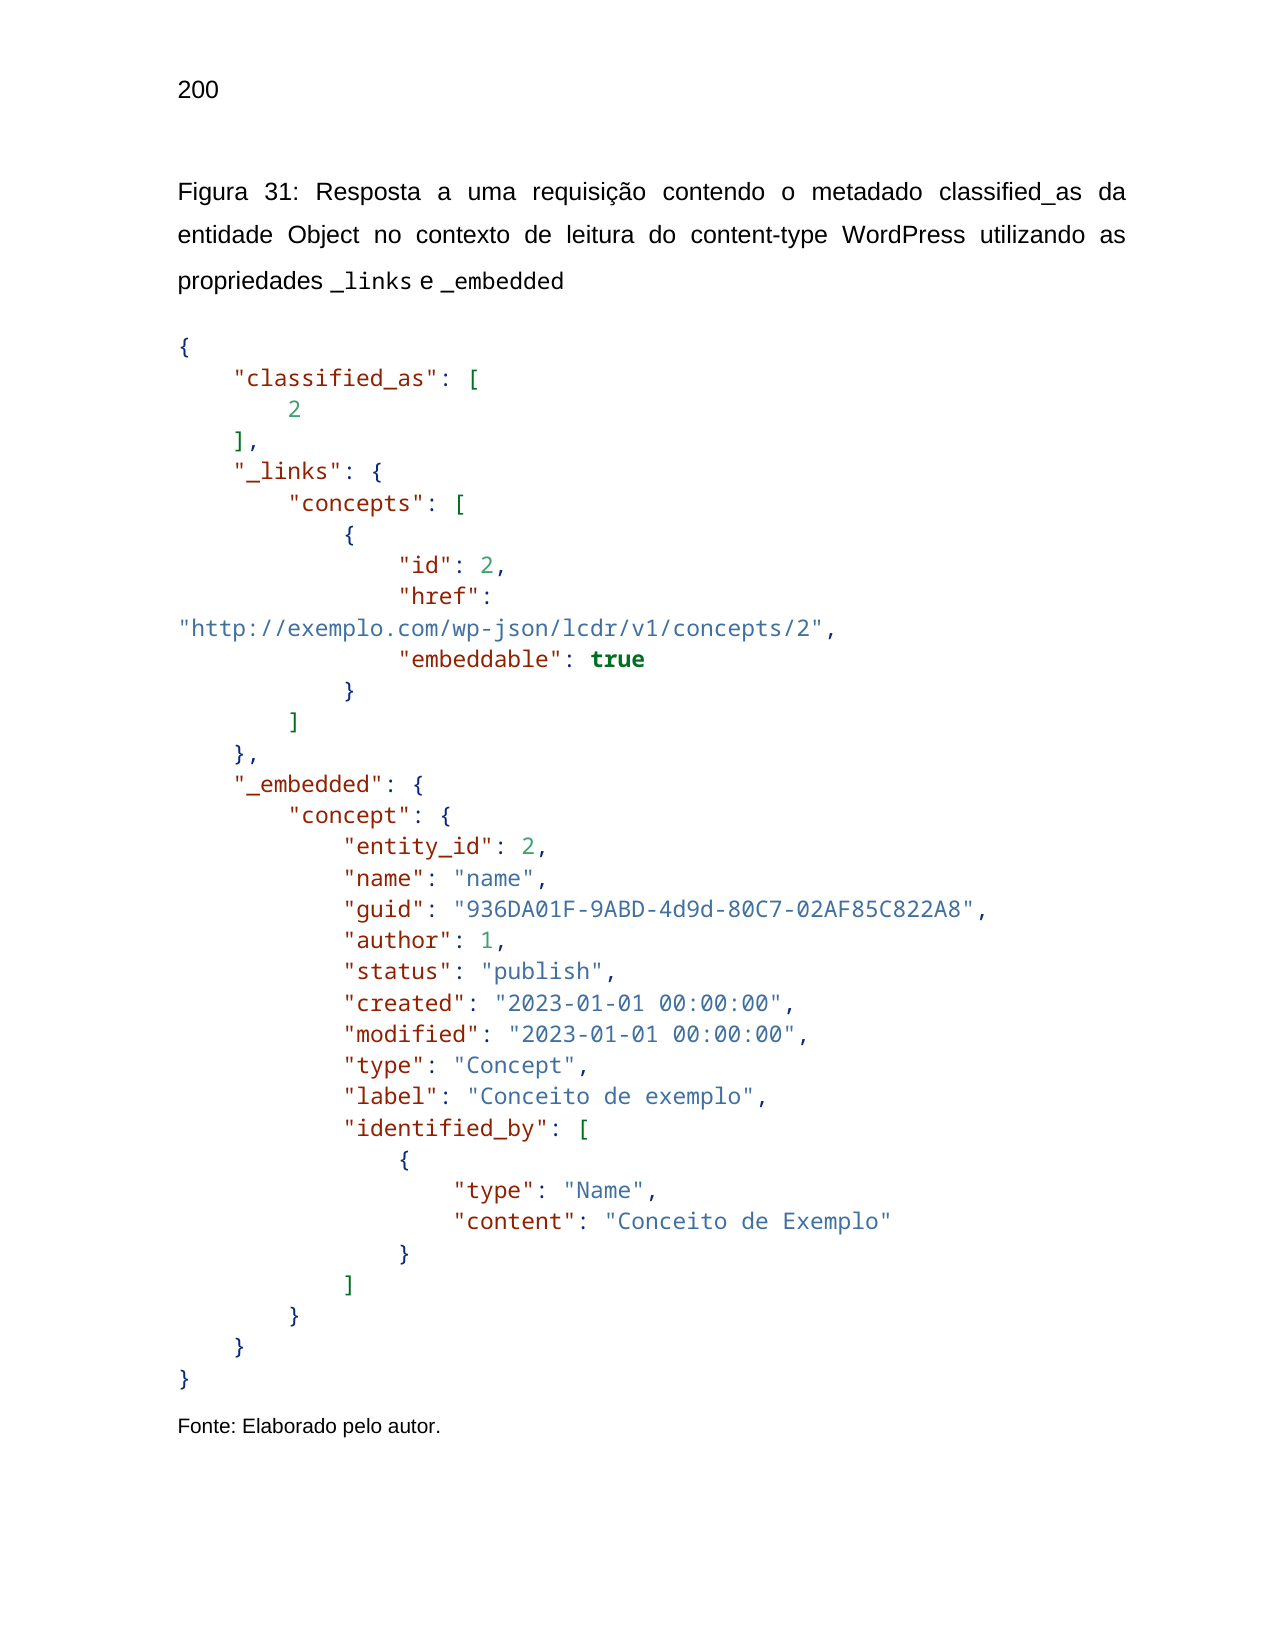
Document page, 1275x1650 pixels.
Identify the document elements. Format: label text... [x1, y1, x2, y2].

text Figura 31: Resposta a uma requisição contendo o metadado classified_as da entidade Object no contexto de leitura do content-type WordPress utilizando as propriedades _links e _embedded [177, 177, 1127, 296]
text { "classified_as": [ 2 ], "_links": { "concepts": [ { "id": 2, "href": "http://exemplo.com/wp-json/lcdr/v1/concepts/2", "embeddable": true } ] }, "_embedded": { "concept": { "entity_id": 2, "name": "name", "guid": "936DA01F-9ABD-4d9d-80C7-02AF85C822A8", "author": 1, "status": "publish", "created": "2023-01-01 00:00:00", "modified": "2023-01-01 00:00:00", "type": "Concept", "label": "Conceito de exemplo", "identified_by": [ { "type": "Name", "content": "Conceito de Exemplo" } ] } } } [177, 330, 1127, 1393]
text Fonte: Elaborado pelo autor. [177, 1414, 1127, 1438]
